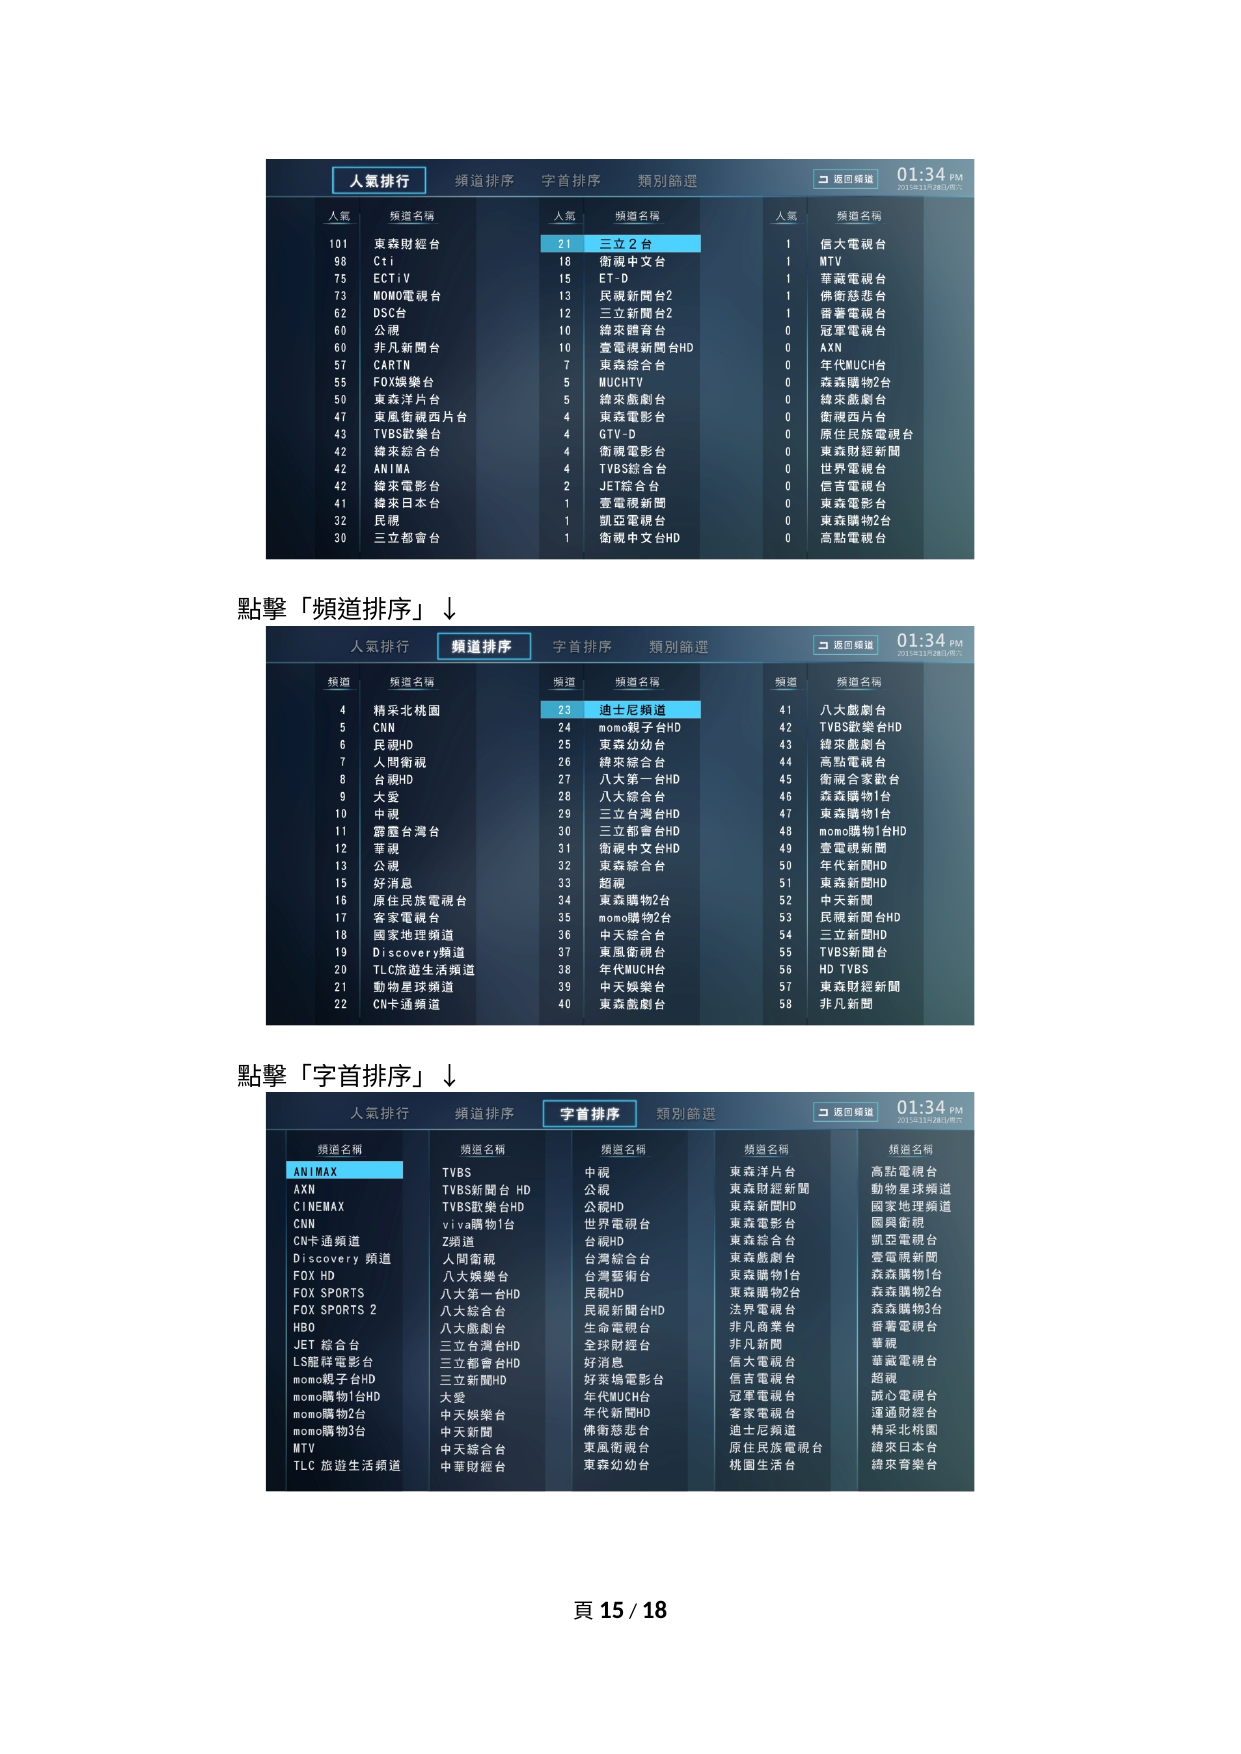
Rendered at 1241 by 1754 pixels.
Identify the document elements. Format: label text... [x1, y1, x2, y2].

picture [265, 626, 975, 1026]
text 點擊「頻道排序」↓ [187, 590, 1053, 626]
text 點擊「字首排序」↓ [187, 1056, 1053, 1092]
picture [265, 1092, 975, 1492]
picture [265, 159, 975, 560]
